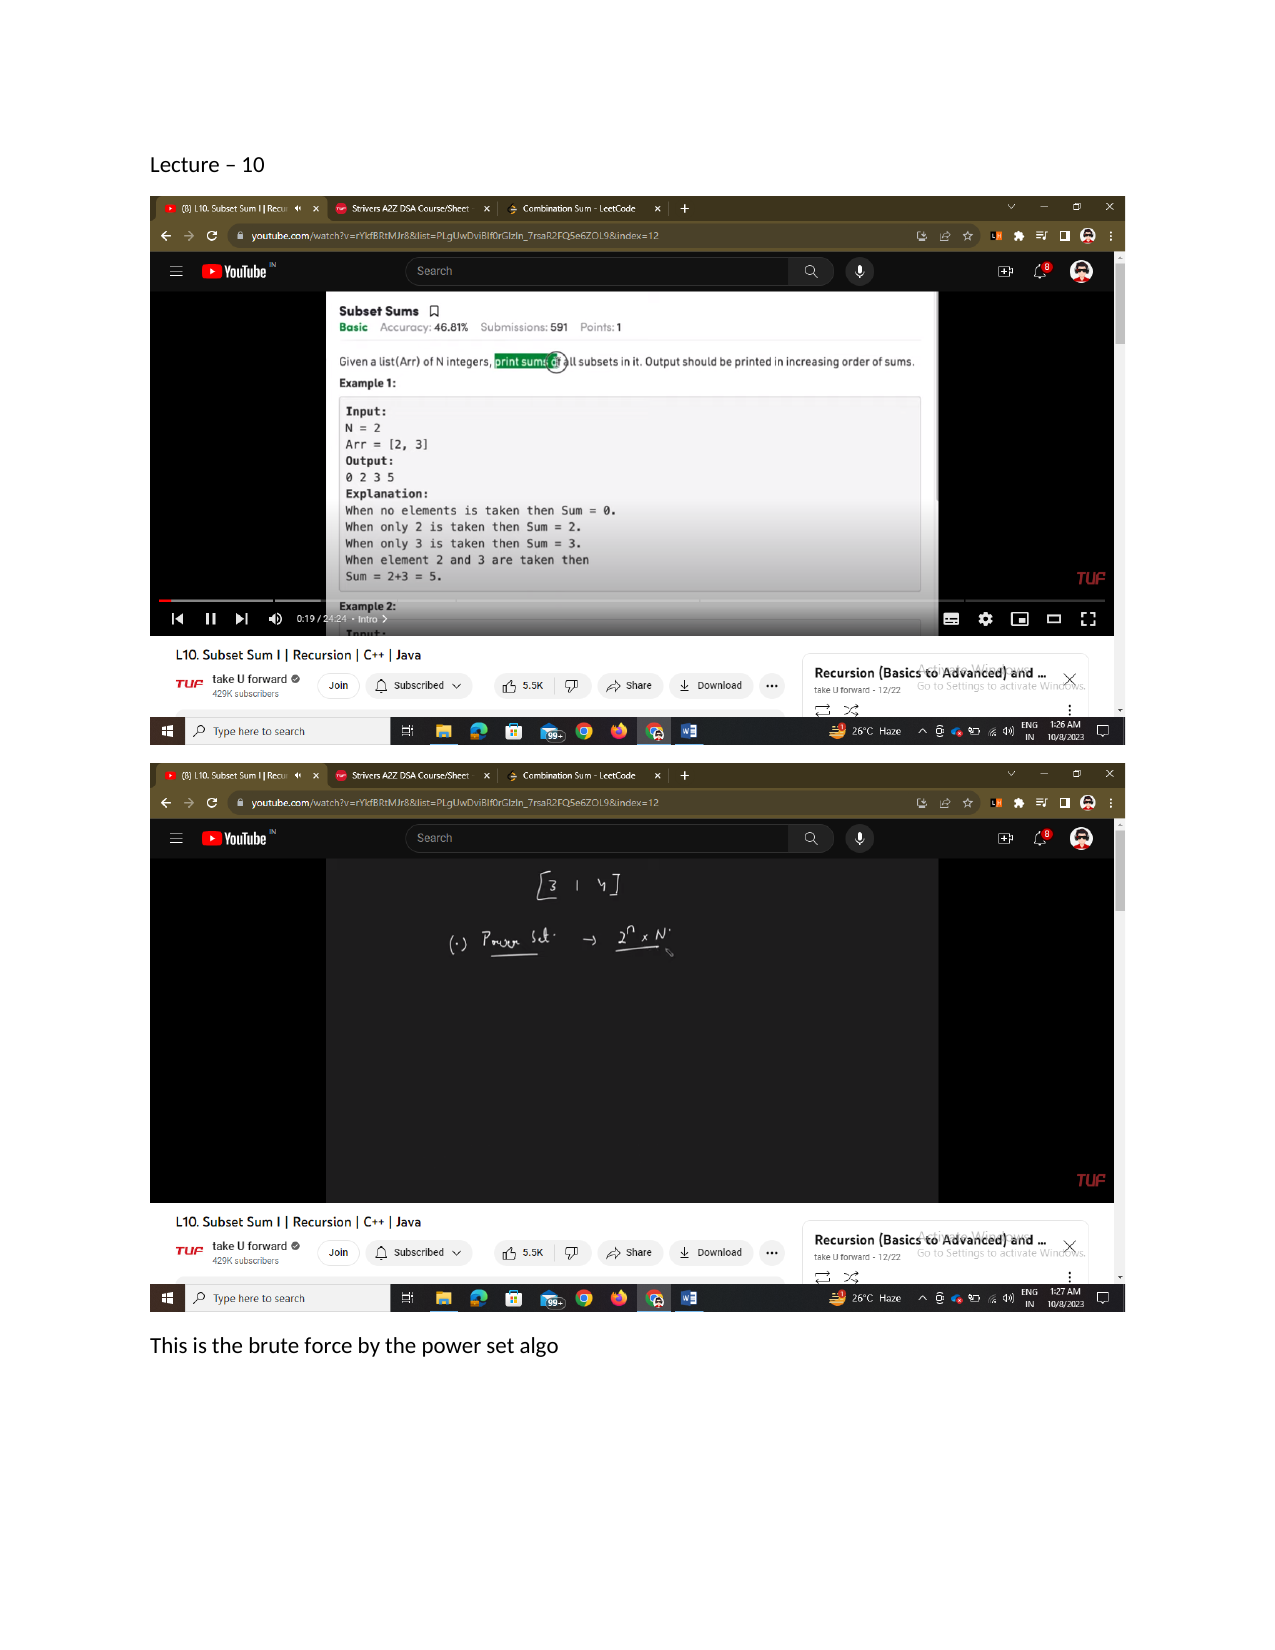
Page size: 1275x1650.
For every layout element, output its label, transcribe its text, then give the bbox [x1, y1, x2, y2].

text Lecture – 10 [150, 150, 1125, 178]
picture [150, 196, 1125, 745]
picture [150, 763, 1125, 1312]
text This is the brute force by the power set algo [150, 1331, 1125, 1359]
